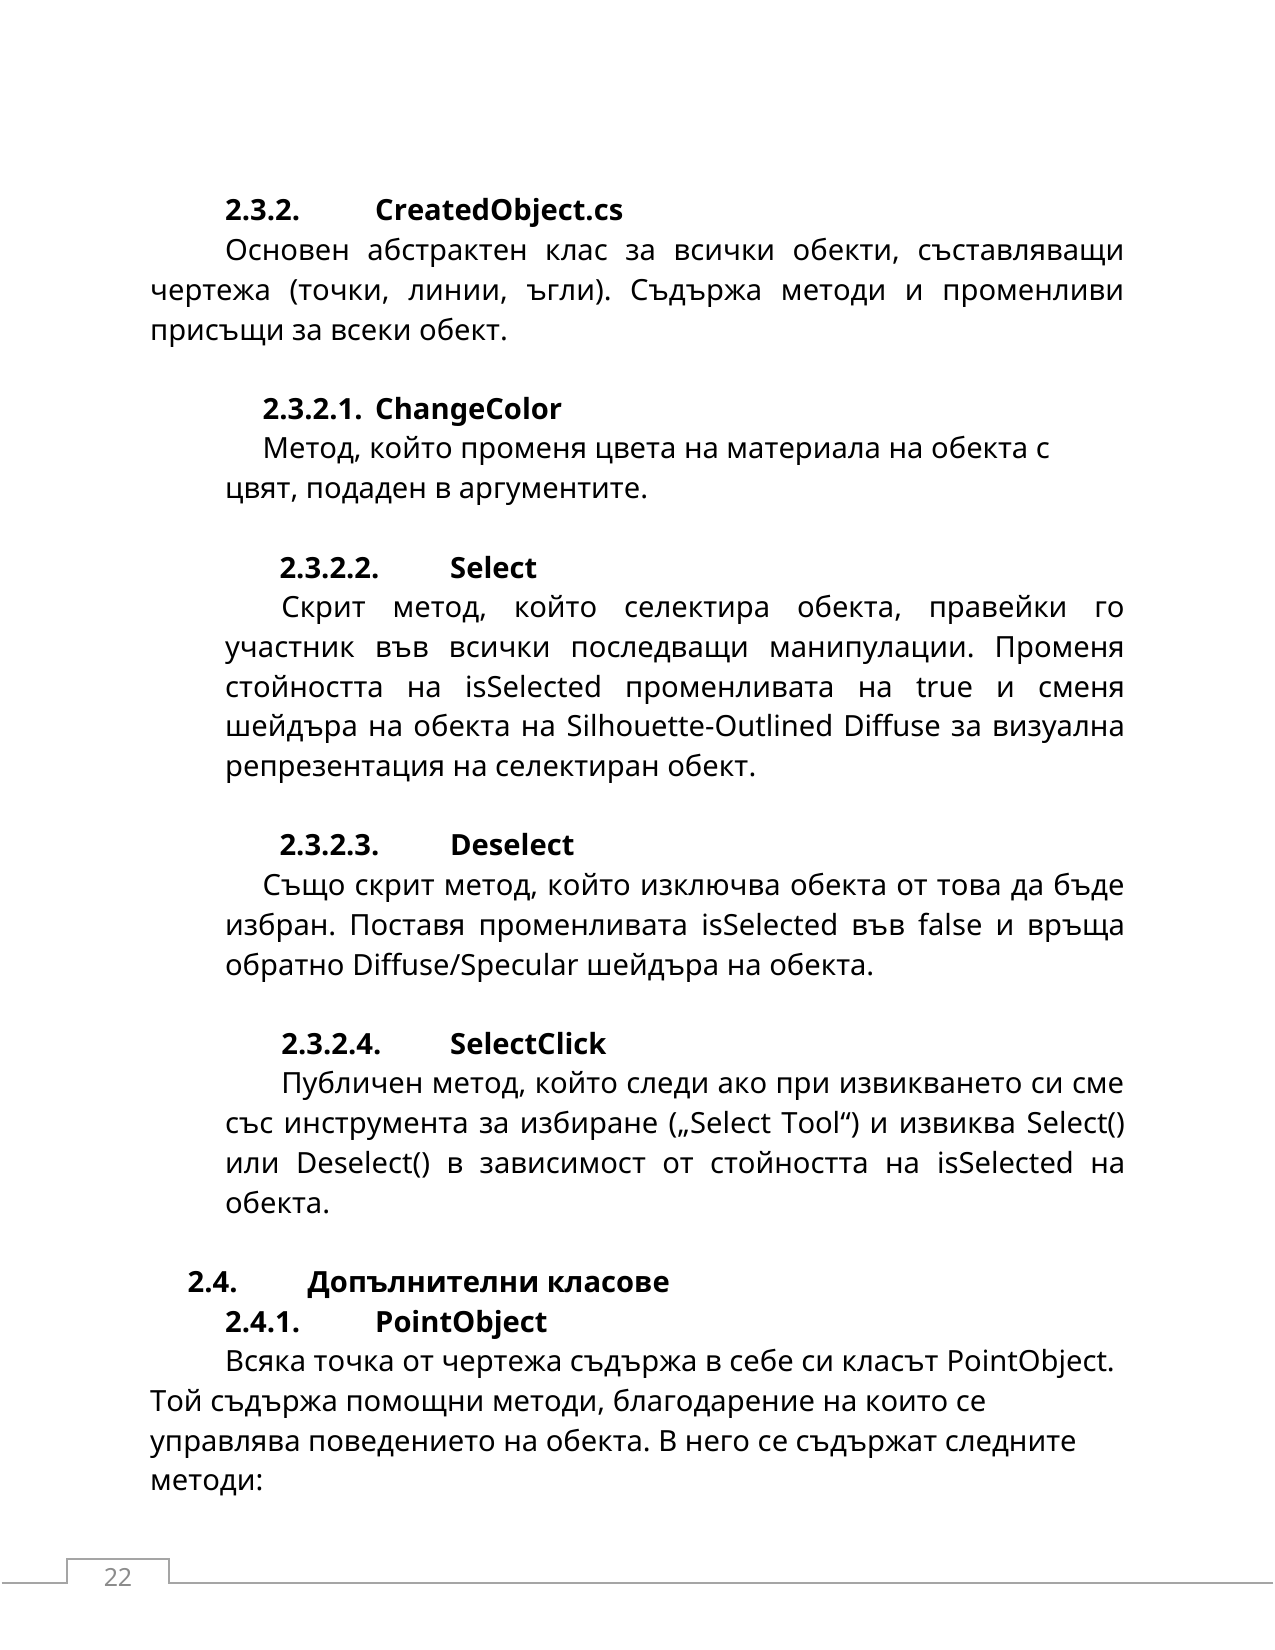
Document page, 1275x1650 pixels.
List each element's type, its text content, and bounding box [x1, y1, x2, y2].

text Метод, който променя цвета на материала на обекта с цвят, подаден в аргументите. [225, 428, 1125, 507]
list CreatedObject.cs [225, 190, 1125, 229]
list Select [279, 547, 1125, 587]
list ChangeColor [262, 388, 1125, 428]
text Също скрит метод, който изключва обекта от това да бъде избран. Поставя променливата isSelected във false и връща обратно Diffuse/Specular шейдъра на обекта. [225, 864, 1125, 983]
list Допълнителни класове [187, 1261, 1125, 1301]
text Скрит метод, който селектира обекта, правейки го участник във всички последващи манипулации. Променя стойността на isSelected променливата на true и сменя шейдъра на обекта на Silhouette-Outlined Diffuse за визуална репрезентация на селектиран обект. [225, 587, 1125, 785]
text Основен абстрактен клас за всички обекти, съставляващи чертежа (точки, линии, ъгли). Съдържа методи и променливи присъщи за всеки обект. [150, 229, 1125, 348]
list PointObject [225, 1301, 1125, 1341]
text Всяка точка от чертежа съдържа в себе си класът PointObject. Той съдържа помощни методи, благодарение на които се управлява поведението на обекта. В него се съдържат следните методи: [150, 1341, 1125, 1499]
list Deselect [279, 825, 1125, 864]
text Публичен метод, който следи ако при извикването си сме със инструмента за избиране („Select Tool“) и извиква Select() или Deselect() в зависимост от стойността на isSelected на обекта. [225, 1063, 1125, 1222]
list SelectClick [281, 1023, 1125, 1063]
